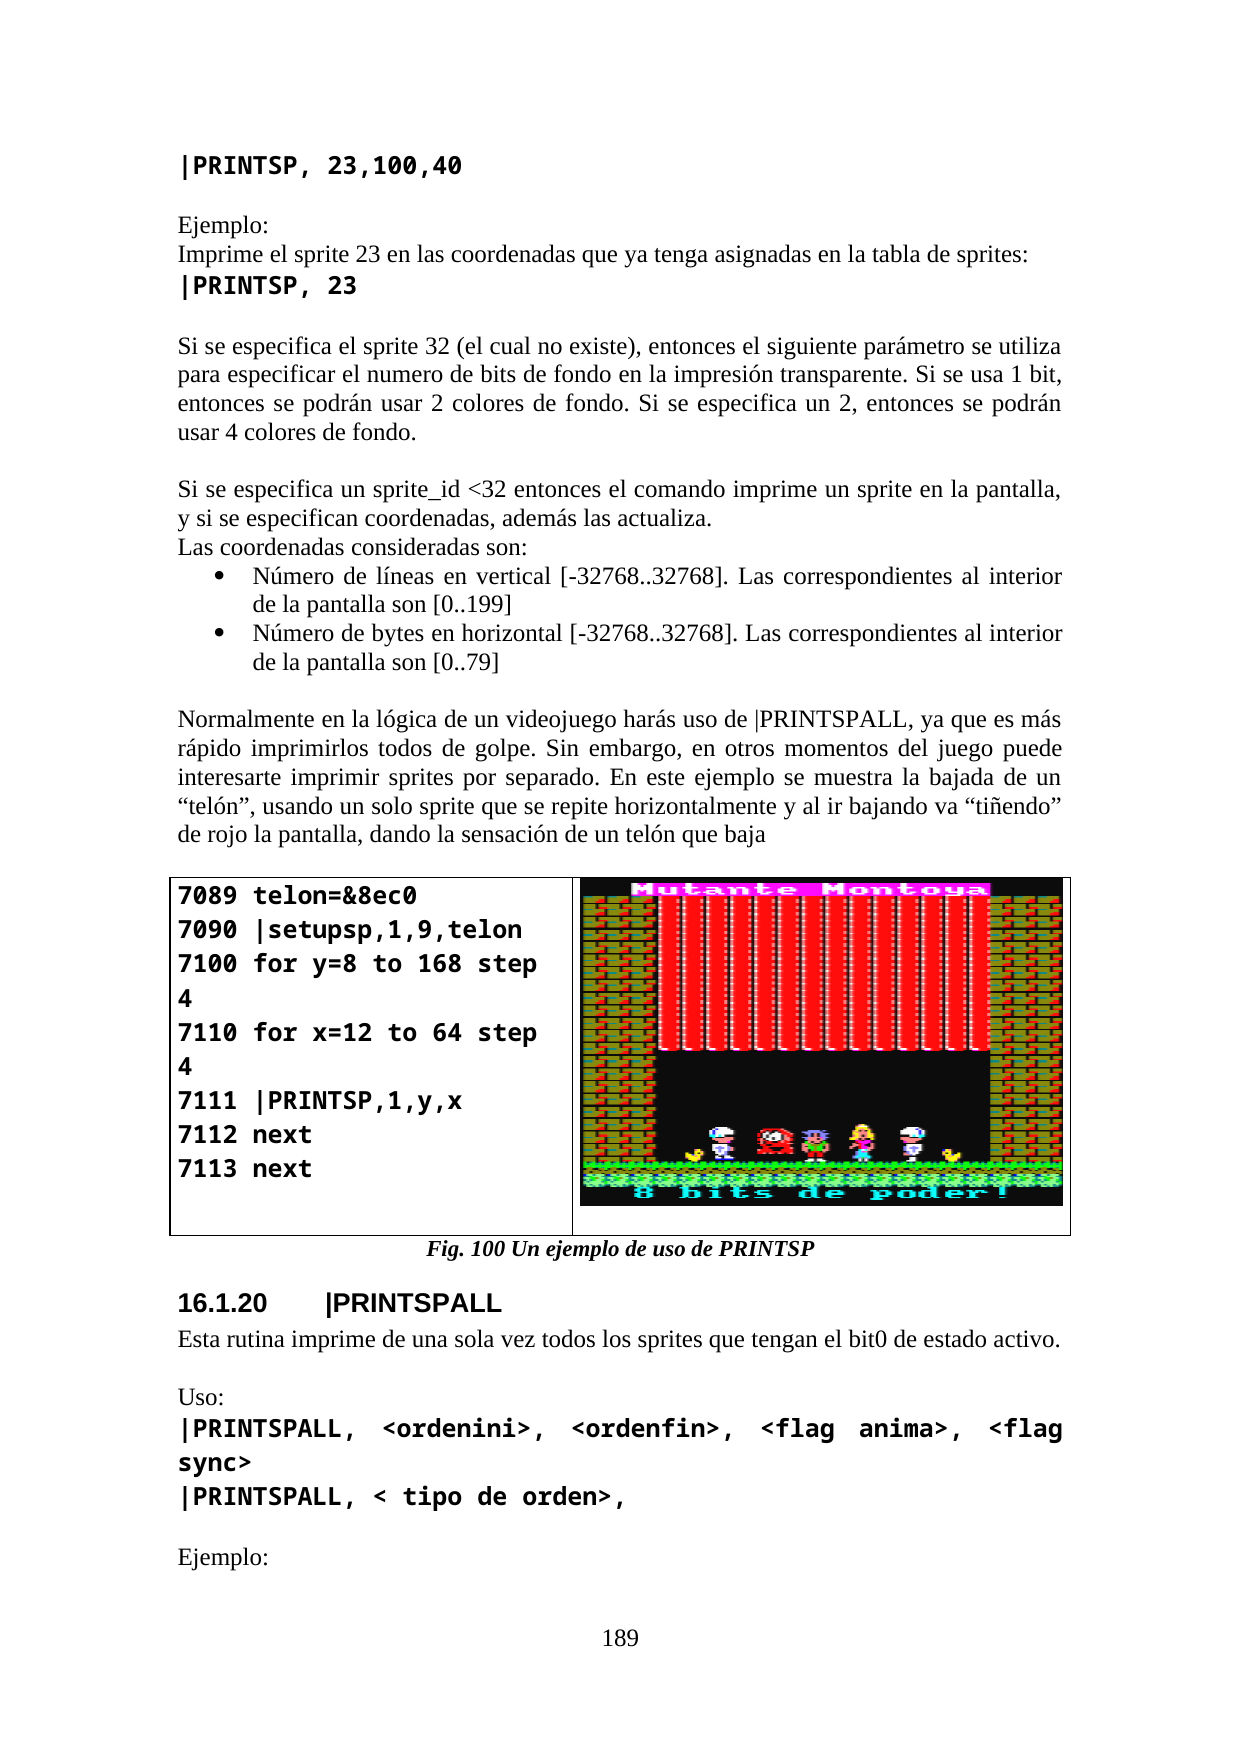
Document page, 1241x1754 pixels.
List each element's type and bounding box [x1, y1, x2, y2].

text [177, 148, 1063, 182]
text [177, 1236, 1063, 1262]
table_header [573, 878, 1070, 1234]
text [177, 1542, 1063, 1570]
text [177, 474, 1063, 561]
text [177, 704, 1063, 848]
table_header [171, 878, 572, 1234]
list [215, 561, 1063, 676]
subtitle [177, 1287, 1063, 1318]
picture [580, 878, 1063, 1206]
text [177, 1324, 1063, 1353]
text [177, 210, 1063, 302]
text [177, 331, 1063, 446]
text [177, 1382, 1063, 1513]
